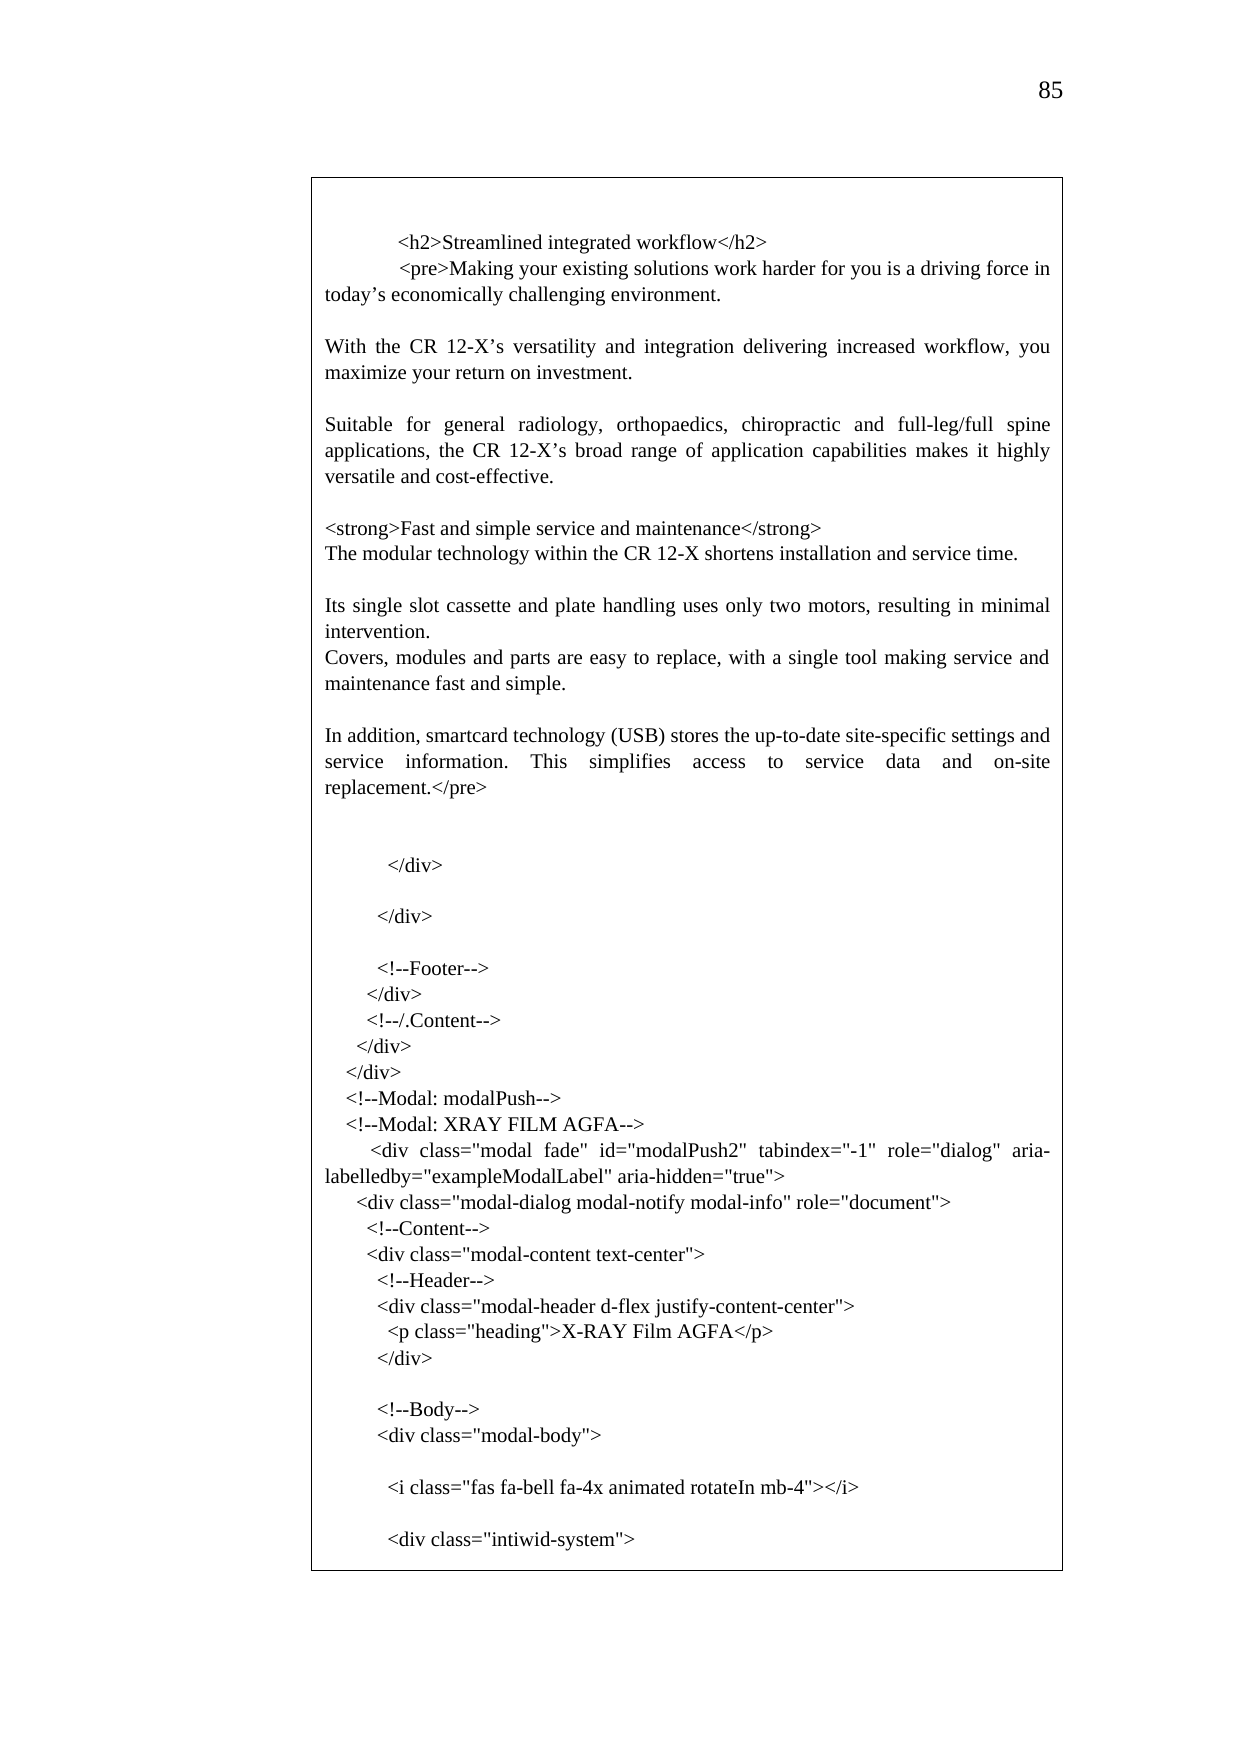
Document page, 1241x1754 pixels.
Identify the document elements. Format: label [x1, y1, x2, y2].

table_header [312, 178, 1062, 1570]
